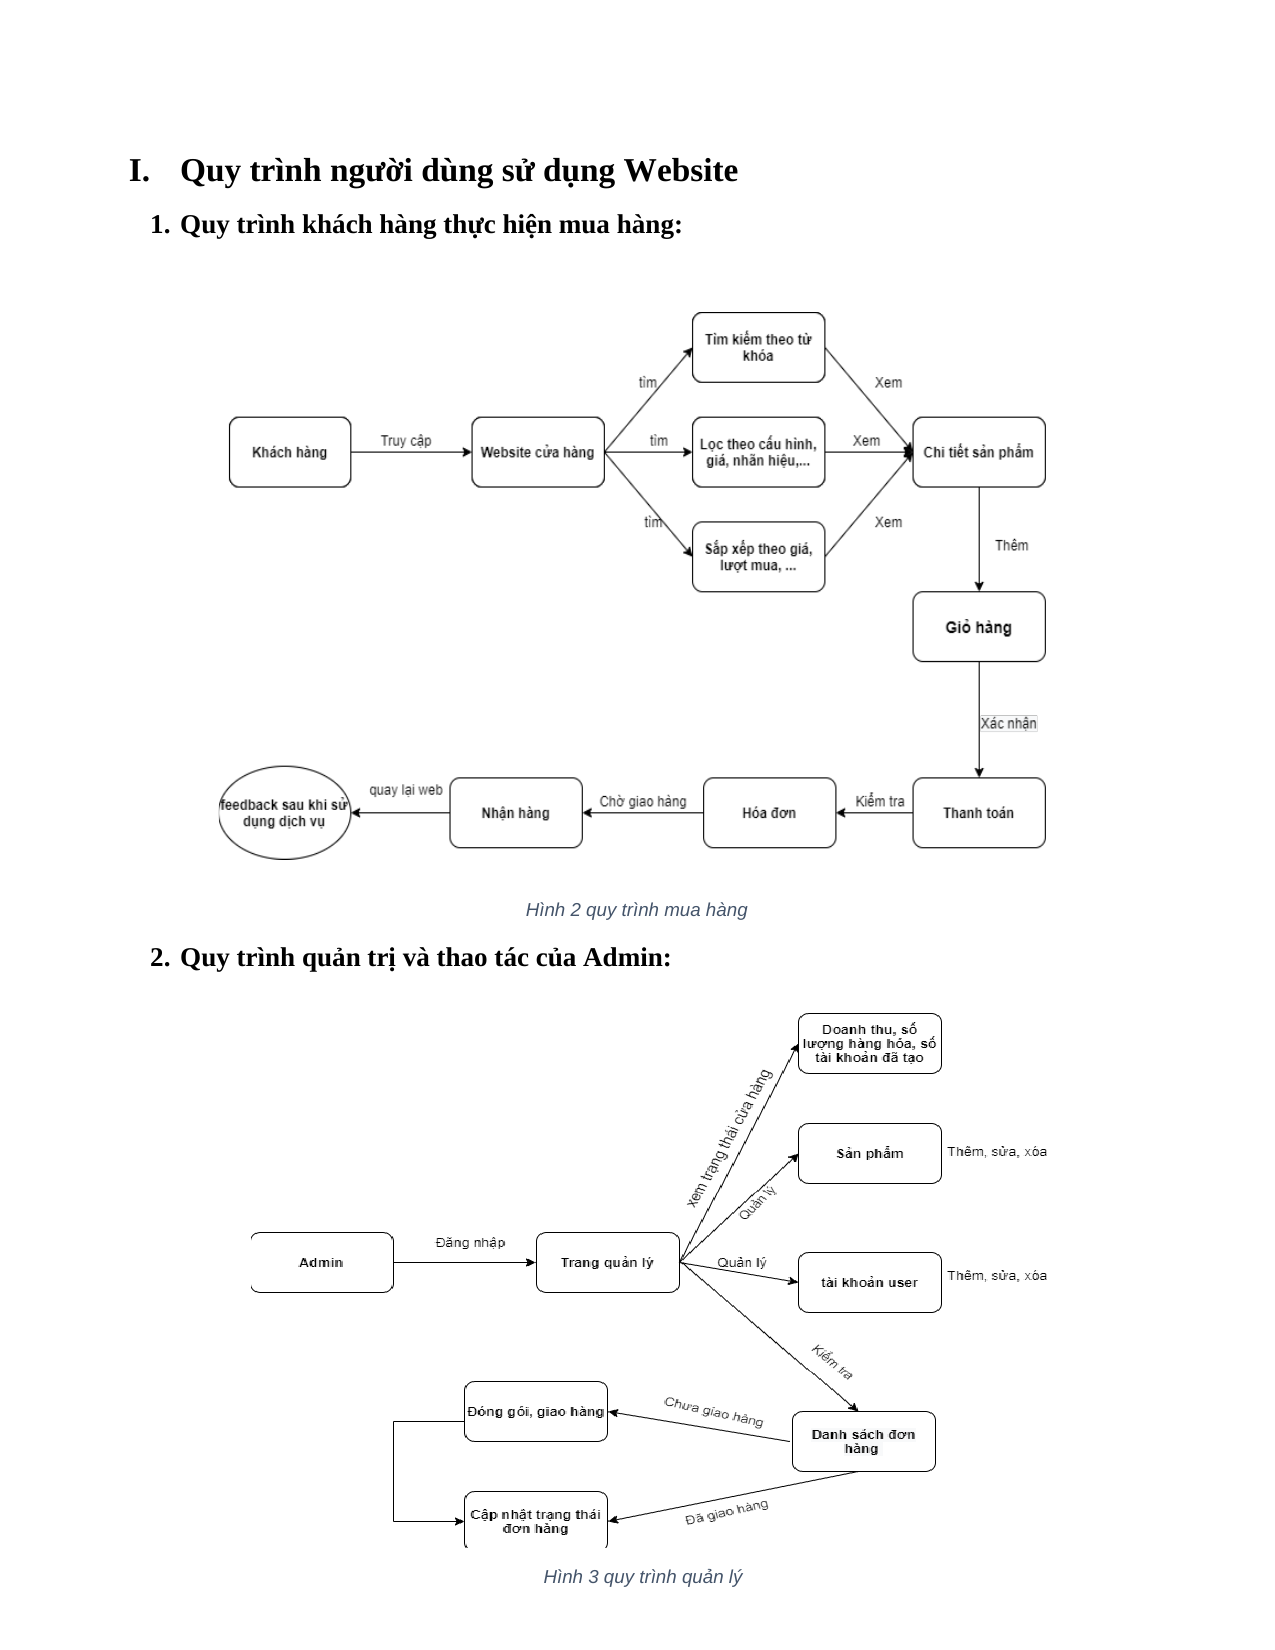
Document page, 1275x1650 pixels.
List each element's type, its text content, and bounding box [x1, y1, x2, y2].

subtitle Quy trình quản trị và thao tác của Admin: [150, 942, 1125, 973]
picture [218, 312, 1057, 860]
subtitle Quy trình khách hàng thực hiện mua hàng: [150, 208, 1125, 239]
subtitle Quy trình người dùng sử dụng Website [150, 150, 1125, 188]
picture [251, 1013, 1057, 1548]
text Hình 2 quy trình mua hàng [150, 899, 1125, 921]
